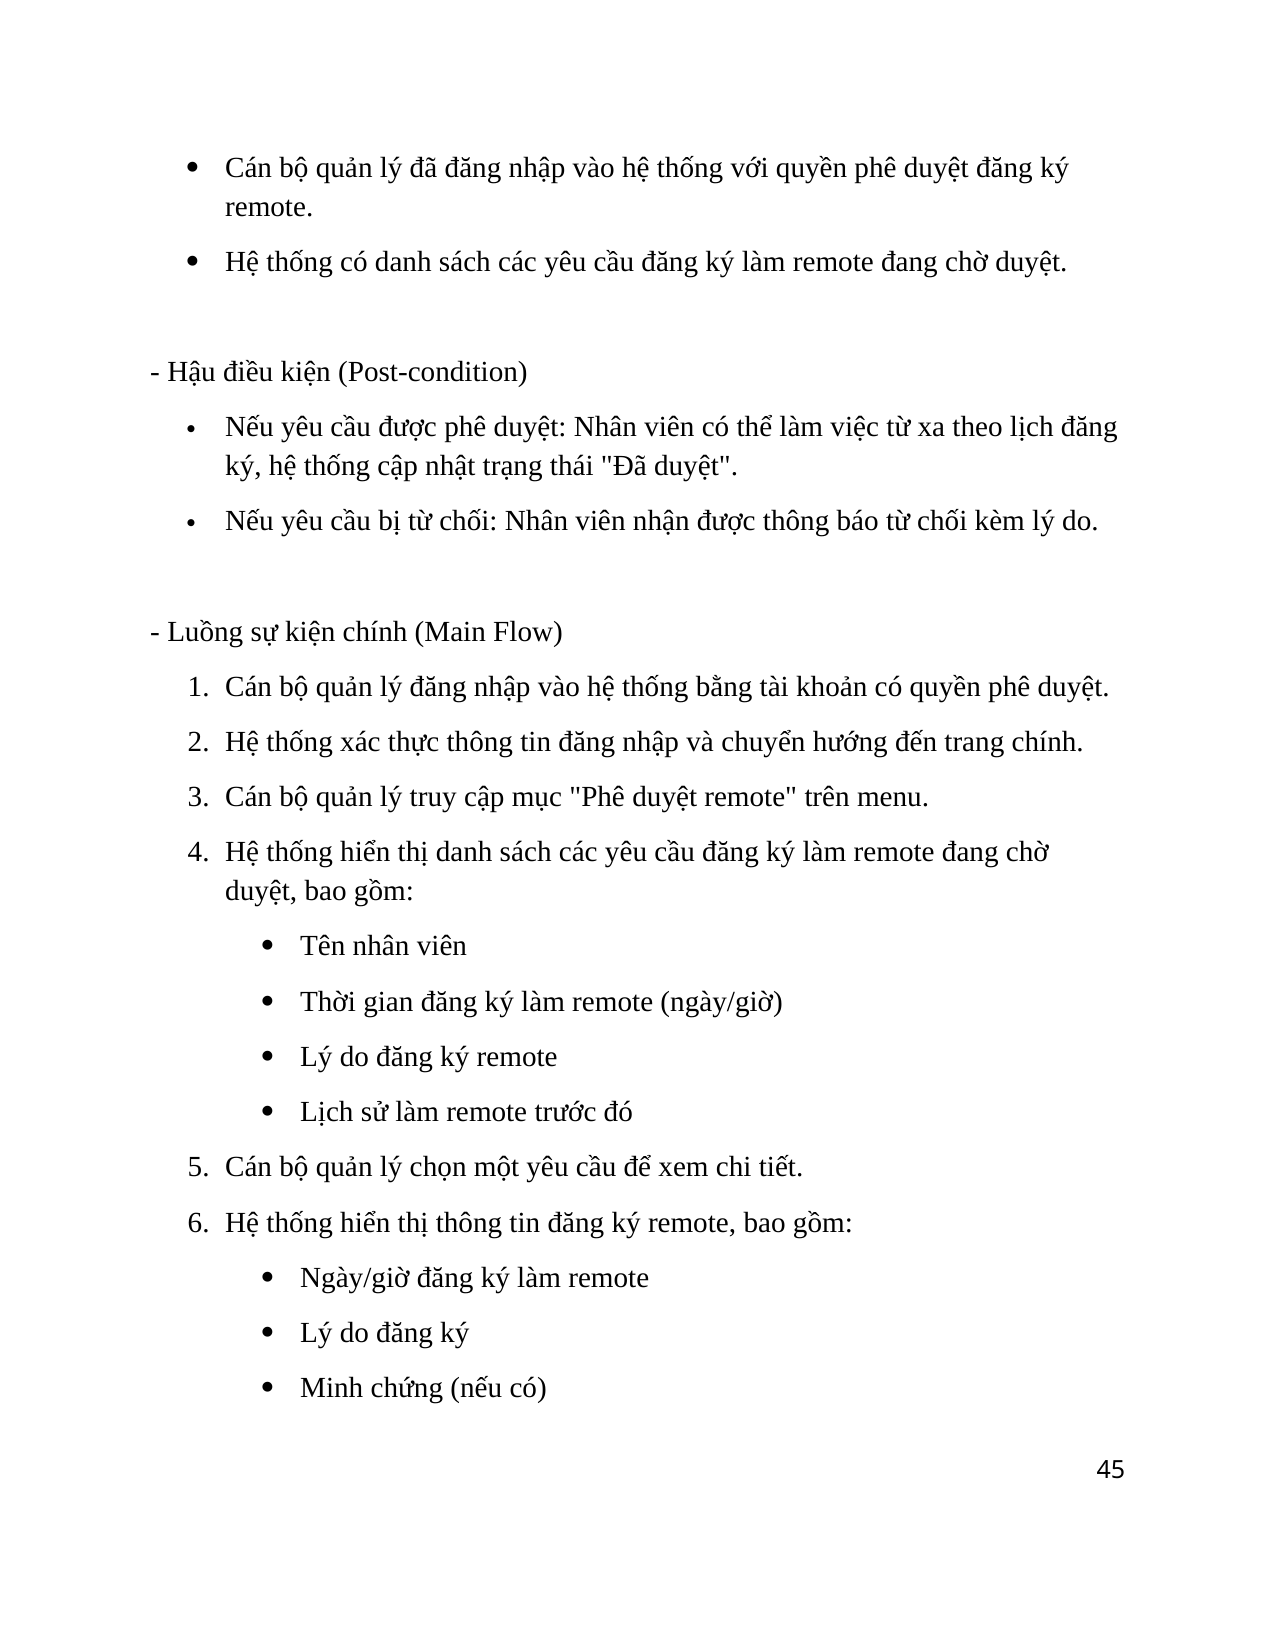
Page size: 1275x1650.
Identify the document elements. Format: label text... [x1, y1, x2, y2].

list Cán bộ quản lý đã đăng nhập vào hệ thống với quyền phê duyệt đăng ký remote. [187, 150, 1125, 222]
list Lý do đăng ký remote [262, 1039, 1125, 1073]
list Lý do đăng ký [262, 1315, 1125, 1349]
list Hệ thống hiển thị danh sách các yêu cầu đăng ký làm remote đang chờ duyệt, bao gồm: [187, 834, 1125, 907]
list Hệ thống có danh sách các yêu cầu đăng ký làm remote đang chờ duyệt. [187, 244, 1125, 277]
text - Luồng sự kiện chính (Main Flow) [150, 614, 1125, 647]
list Nếu yêu cầu được phê duyệt: Nhân viên có thể làm việc từ xa theo lịch đăng ký, hệ thống cập nhật trạng thái "Đã duyệt". [187, 409, 1125, 482]
list Minh chứng (nếu có) [262, 1371, 1125, 1404]
list Hệ thống hiển thị thông tin đăng ký remote, bao gồm: [187, 1205, 1125, 1238]
list Lịch sử làm remote trước đó [262, 1094, 1125, 1128]
list Cán bộ quản lý chọn một yêu cầu để xem chi tiết. [187, 1149, 1125, 1183]
list Cán bộ quản lý truy cập mục "Phê duyệt remote" trên menu. [187, 779, 1125, 813]
list Nếu yêu cầu bị từ chối: Nhân viên nhận được thông báo từ chối kèm lý do. [187, 503, 1125, 537]
list Thời gian đăng ký làm remote (ngày/giờ) [262, 984, 1125, 1017]
list Cán bộ quản lý đăng nhập vào hệ thống bằng tài khoản có quyền phê duyệt. [187, 669, 1125, 702]
list Ngày/giờ đăng ký làm remote [262, 1260, 1125, 1294]
text - Hậu điều kiện (Post-condition) [150, 354, 1125, 388]
list Tên nhân viên [262, 928, 1125, 962]
list Hệ thống xác thực thông tin đăng nhập và chuyển hướng đến trang chính. [187, 724, 1125, 758]
